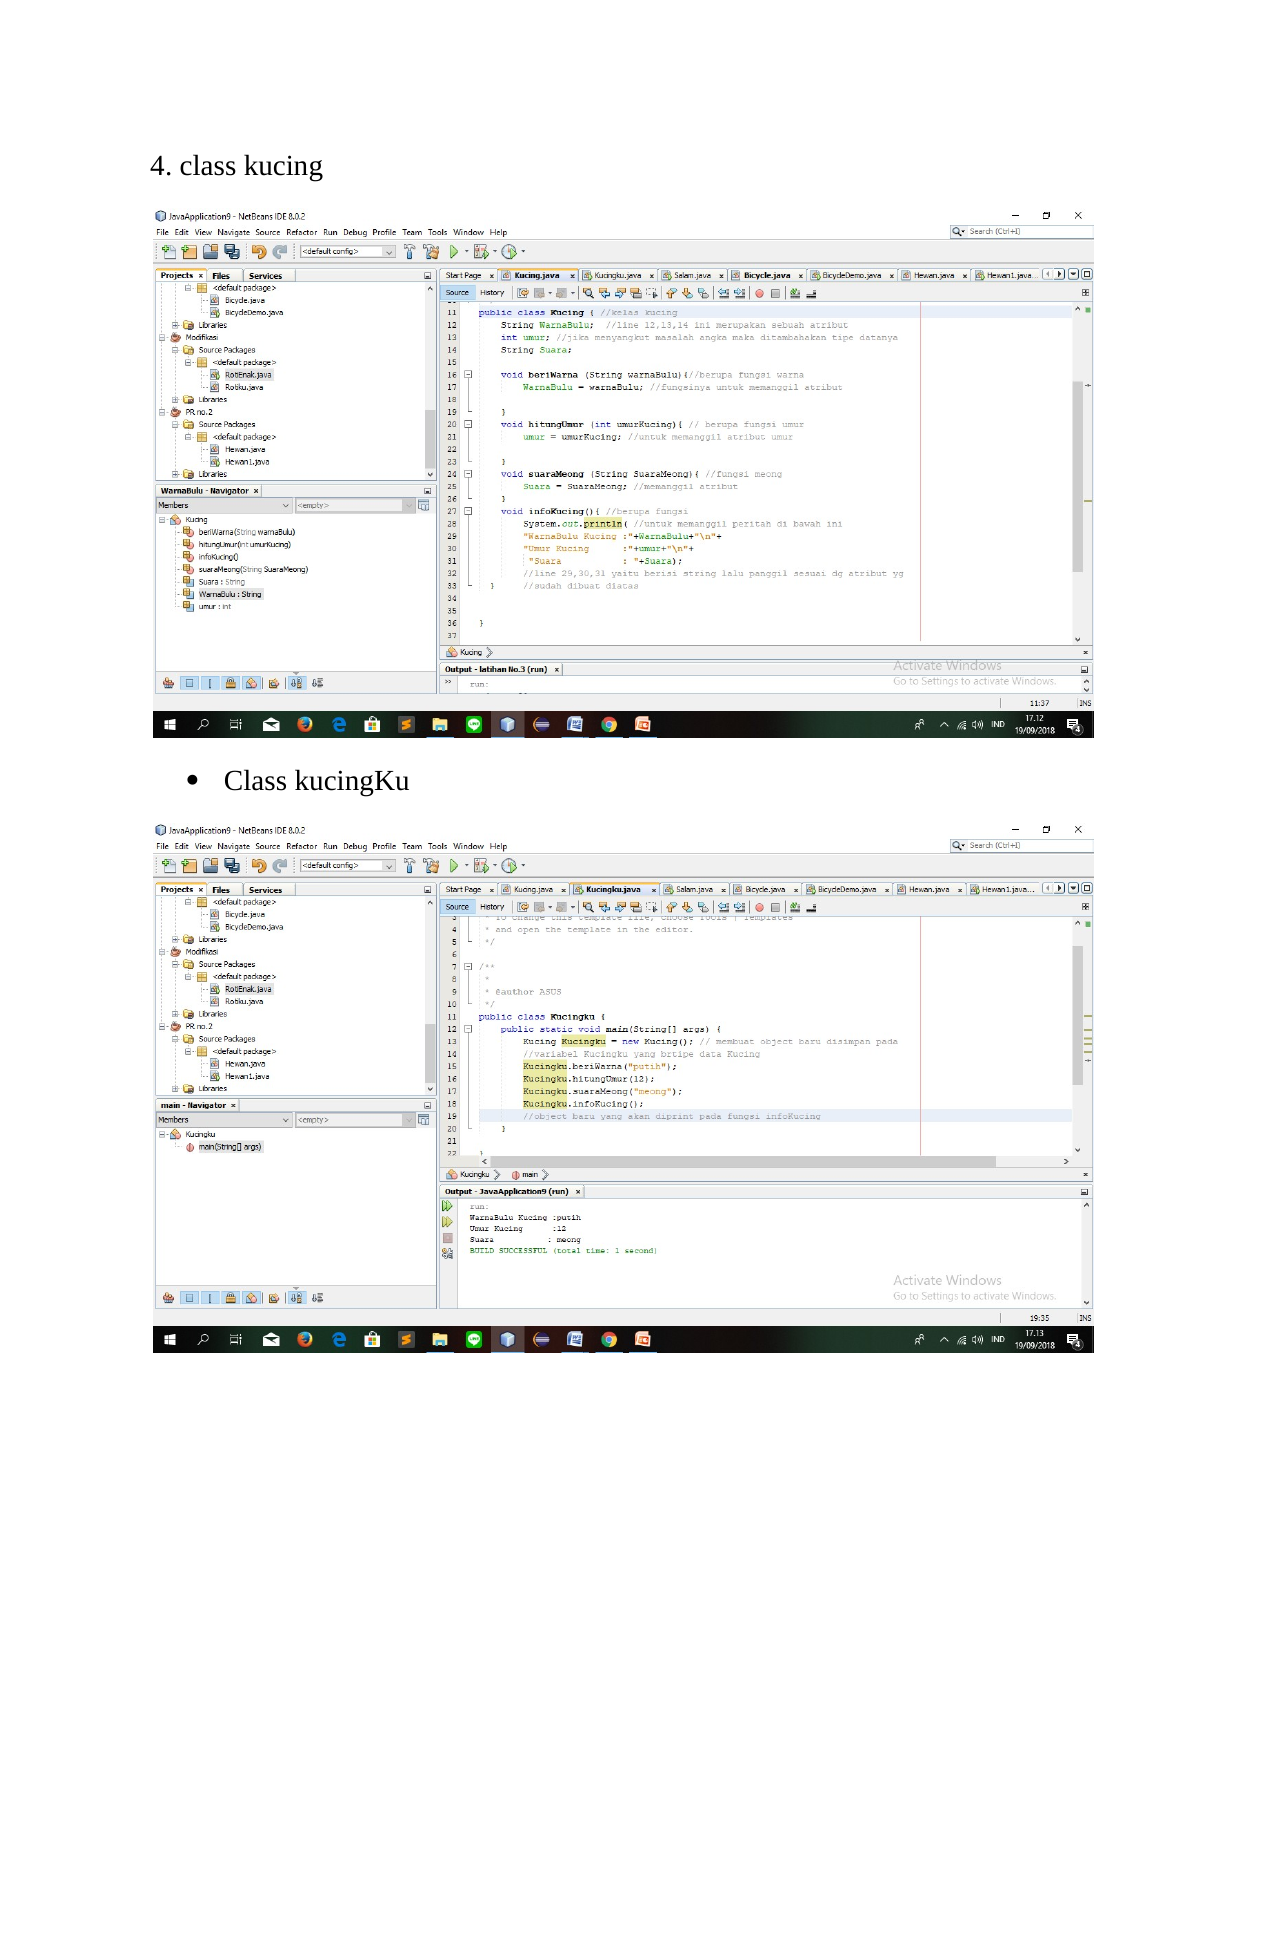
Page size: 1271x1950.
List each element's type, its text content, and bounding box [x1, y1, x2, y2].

text  Class kucingKu [187, 763, 1106, 797]
picture [153, 823, 1094, 1353]
text 4. class kucing [150, 148, 1106, 182]
picture [153, 208, 1094, 738]
